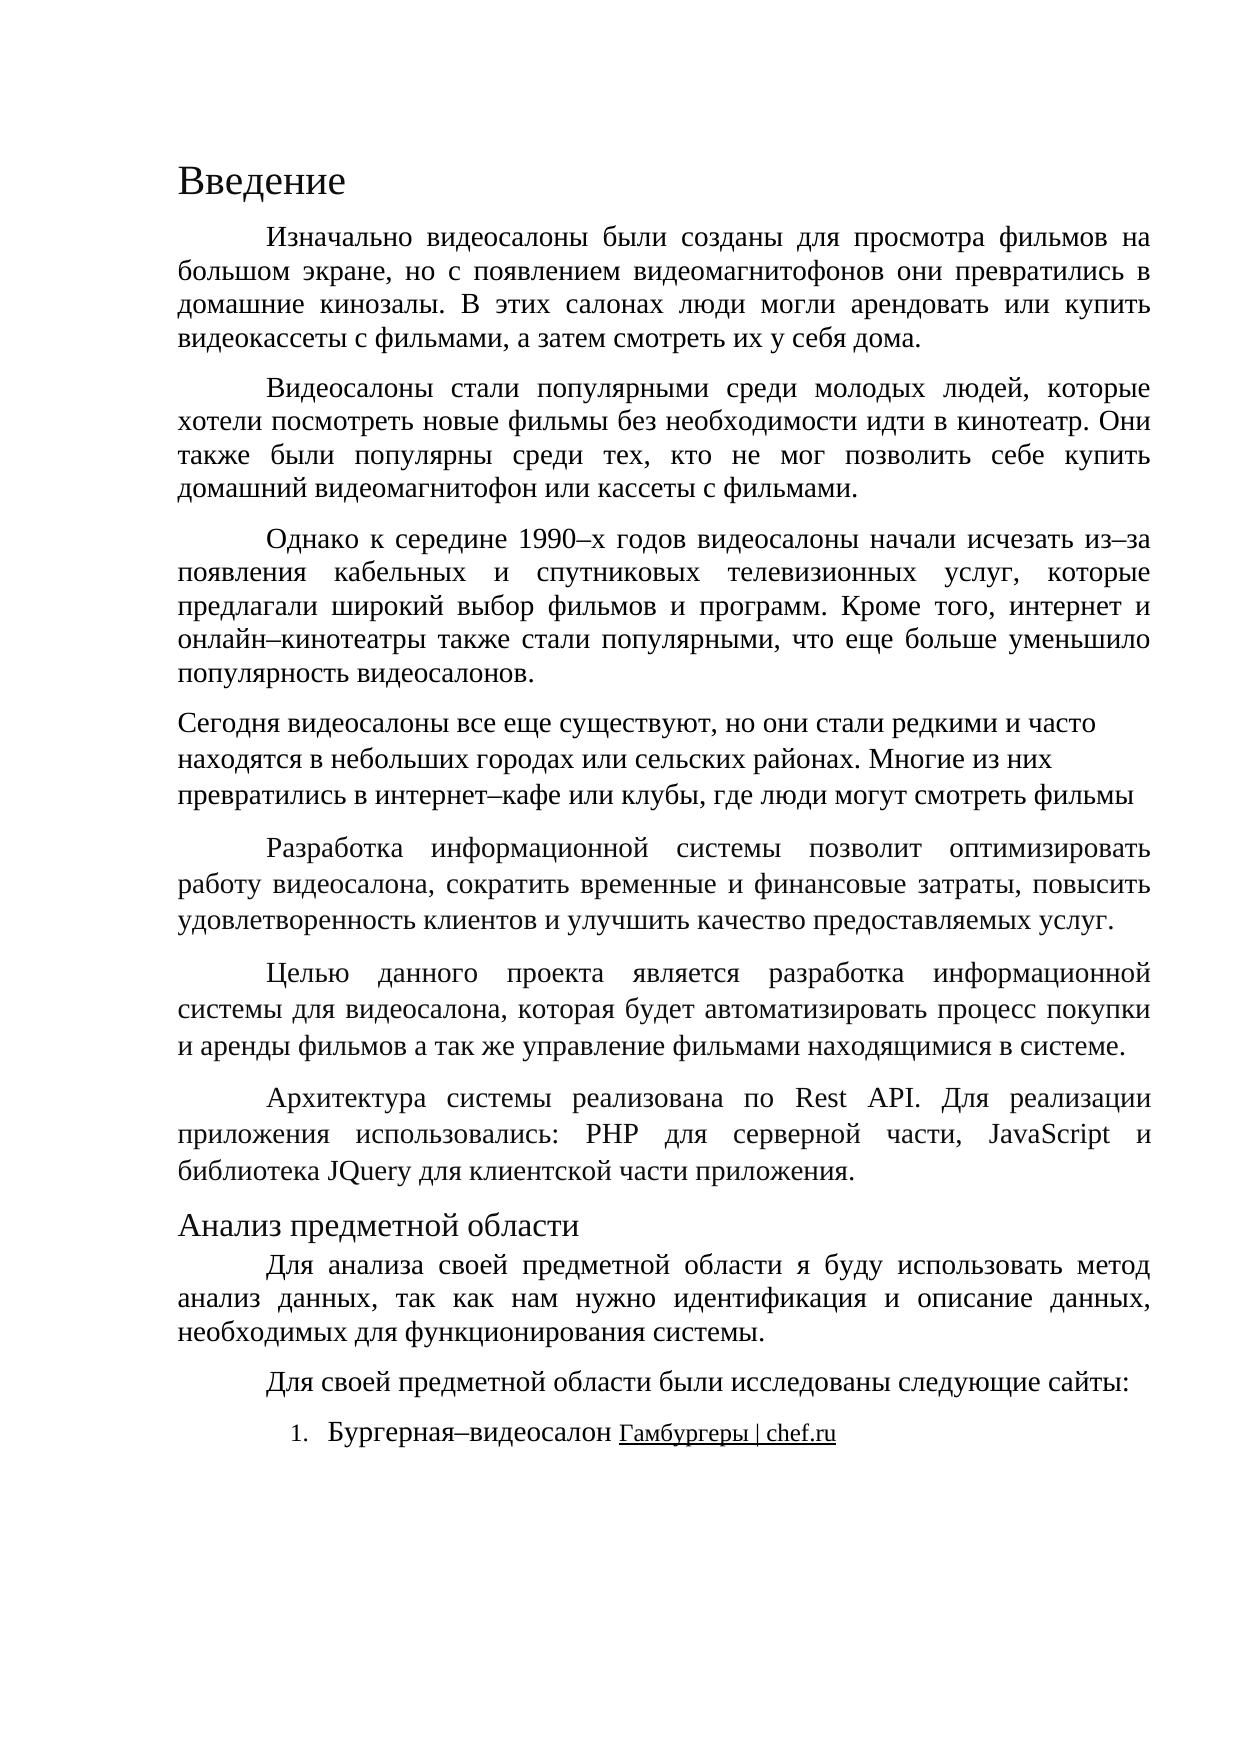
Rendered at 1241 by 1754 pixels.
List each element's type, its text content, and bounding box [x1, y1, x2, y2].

list Бургерная–видеосалон Гамбургеры | chef.ru [290, 1414, 1152, 1448]
text Разработка информационной системы позволит оптимизировать работу видеосалона, сократить временные и финансовые затраты, повысить удовлетворенность клиентов и улучшить качество предоставляемых услуг. [177, 830, 1152, 936]
text Сегодня видеосалоны все еще существуют, но они стали редкими и часто находятся в небольших городах или сельских районах. Многие из них превратились в интернет–кафе или клубы, где люди могут смотреть фильмы [177, 705, 1152, 811]
text Целью данного проекта является разработка информационной системы для видеосалона, которая будет автоматизировать процесс покупки и аренды фильмов а так же управление фильмами находящимися в системе. [177, 955, 1152, 1061]
text Для своей предметной области были исследованы следующие сайты: [177, 1364, 1152, 1398]
text Однако к середине 1990–х годов видеосалоны начали исчезать из–за появления кабельных и спутниковых телевизионных услуг, которые предлагали широкий выбор фильмов и программ. Кроме того, интернет и онлайн–кинотеатры также стали популярными, что еще больше уменьшило популярность видеосалонов. [177, 521, 1152, 688]
text Архитектура системы реализована по Rest API. Для реализации приложения использовались: PHP для серверной части, JavaScript и библиотека JQuery для клиентской части приложения. [177, 1080, 1152, 1186]
text Видеосалоны стали популярными среди молодых людей, которые хотели посмотреть новые фильмы без необходимости идти в кинотеатр. Они также были популярны среди тех, кто не мог позволить себе купить домашний видеомагнитофон или кассеты с фильмами. [177, 370, 1152, 504]
subtitle Введение [177, 156, 1152, 203]
text Изначально видеосалоны были созданы для просмотра фильмов на большом экране, но с появлением видеомагнитофонов они превратились в домашние кинозалы. В этих салонах люди могли арендовать или купить видеокассеты с фильмами, а затем смотреть их у себя дома. [177, 219, 1152, 353]
text Для анализа своей предметной области я буду использовать метод анализ данных, так как нам нужно идентификация и описание данных, необходимых для функционирования системы. [177, 1247, 1152, 1347]
subtitle Анализ предметной области [177, 1206, 1152, 1244]
